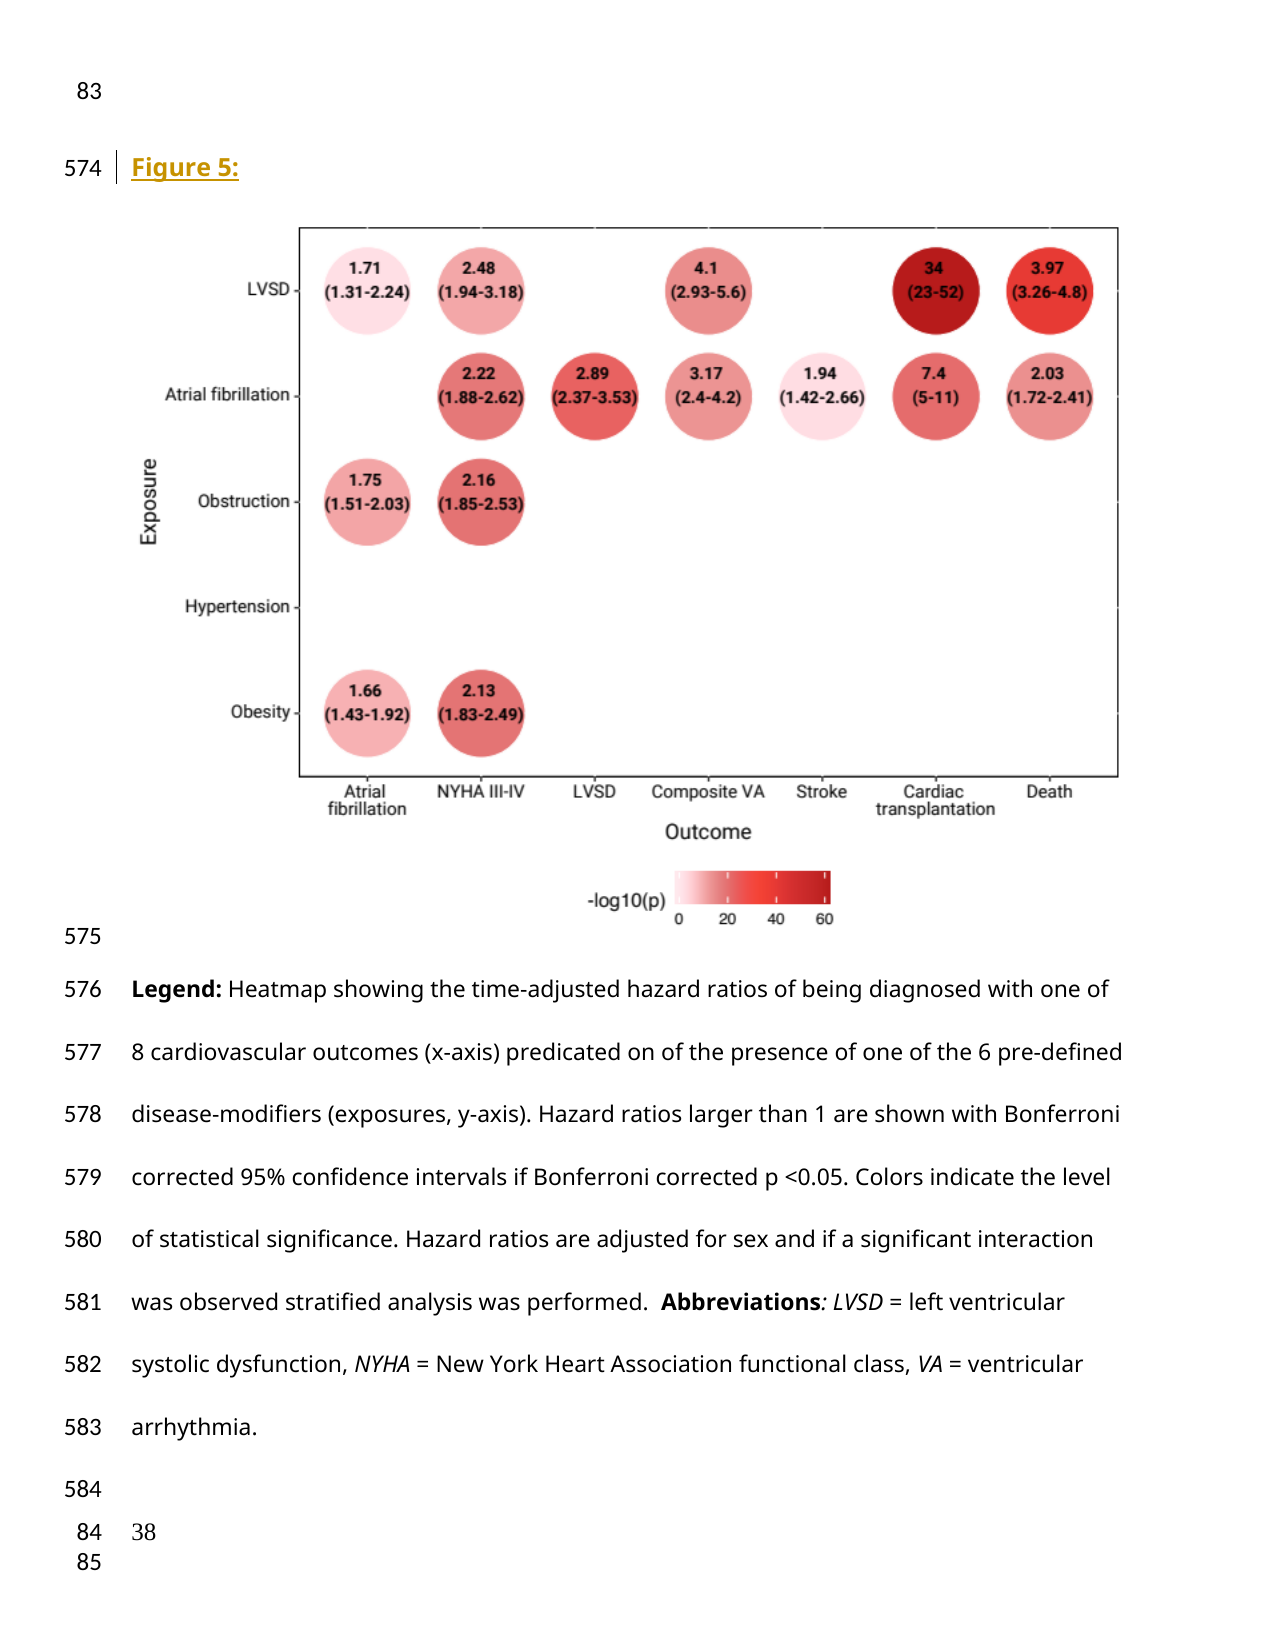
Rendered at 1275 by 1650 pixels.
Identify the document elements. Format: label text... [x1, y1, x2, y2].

text Legend: Heatmap showing the time-adjusted hazard ratios of being diagnosed with one of 8 cardiovascular outcomes (x-axis) predicated on of the presence of one of the 6 pre-defined disease-modifiers (exposures, y-axis). Hazard ratios larger than 1 are shown with Bonferroni corrected 95% confidence intervals if Bonferroni corrected p <0.05. Colors indicate the level of statistical significance. Hazard ratios are adjusted for sex and if a significant interaction was observed stratified analysis was performed. Abbreviations: LVSD = left ventricular systolic dysfunction, NYHA = New York Heart Association functional class, VA = ventricular arrhythmia. [131, 973, 1125, 1442]
